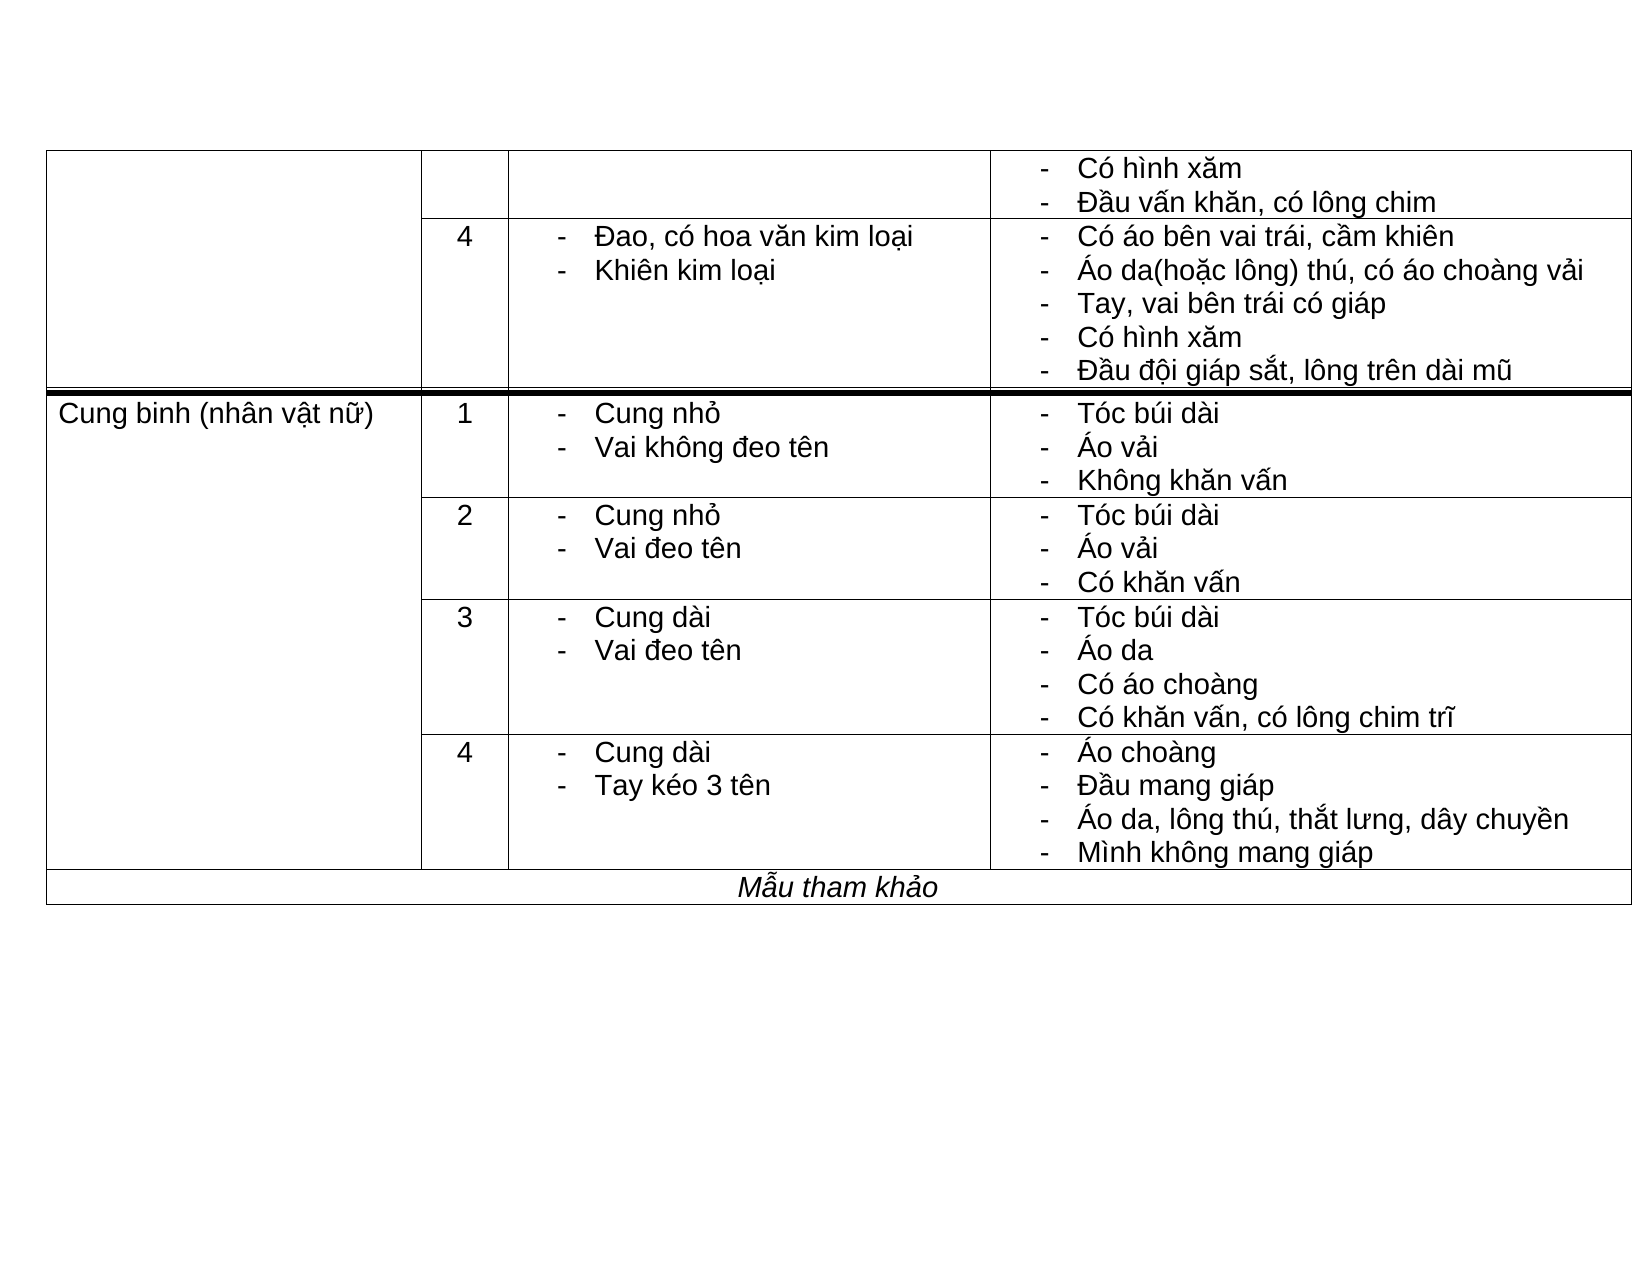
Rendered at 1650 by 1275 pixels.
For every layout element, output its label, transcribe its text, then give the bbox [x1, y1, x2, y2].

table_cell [509, 151, 990, 218]
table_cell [991, 151, 1631, 218]
table_cell 3 [422, 600, 508, 734]
table_cell Có áo bên vai trái, cầm khiên Áo da(hoặc lông) thú, có áo choàng vải Tay, vai bên trái có giáp Có hình xăm Đầu đội giáp sắt, lông trên dài mũ [991, 219, 1631, 387]
table_cell Cung binh (nhân vật nữ) [47, 396, 421, 869]
table_cell Cung nhỏ Vai không đeo tên [509, 396, 990, 497]
table_cell Tóc búi dài Áo vải Có khăn vấn [991, 498, 1631, 598]
table_cell Áo choàng Đầu mang giáp Áo da, lông thú, thắt lưng, dây chuyền Mình không mang giáp [991, 735, 1631, 869]
table_cell Cung nhỏ Vai đeo tên [509, 498, 990, 598]
table_cell Mẫu tham khảo [47, 870, 1631, 903]
table_cell Cung dài Tay kéo 3 tên [509, 735, 990, 869]
table_cell 4 [422, 735, 508, 869]
table_cell Tóc búi dài Áo vải Không khăn vấn [991, 396, 1631, 497]
table_cell 2 [422, 498, 508, 598]
table_cell Tóc búi dài Áo da Có áo choàng Có khăn vấn, có lông chim trĩ [991, 600, 1631, 734]
table_cell 4 [422, 219, 508, 387]
table_cell 3 [422, 151, 508, 218]
table_cell 1 [422, 396, 508, 497]
table_cell Cung dài Vai đeo tên [509, 600, 990, 734]
table_cell Đao, có hoa văn kim loại Khiên kim loại [509, 219, 990, 387]
